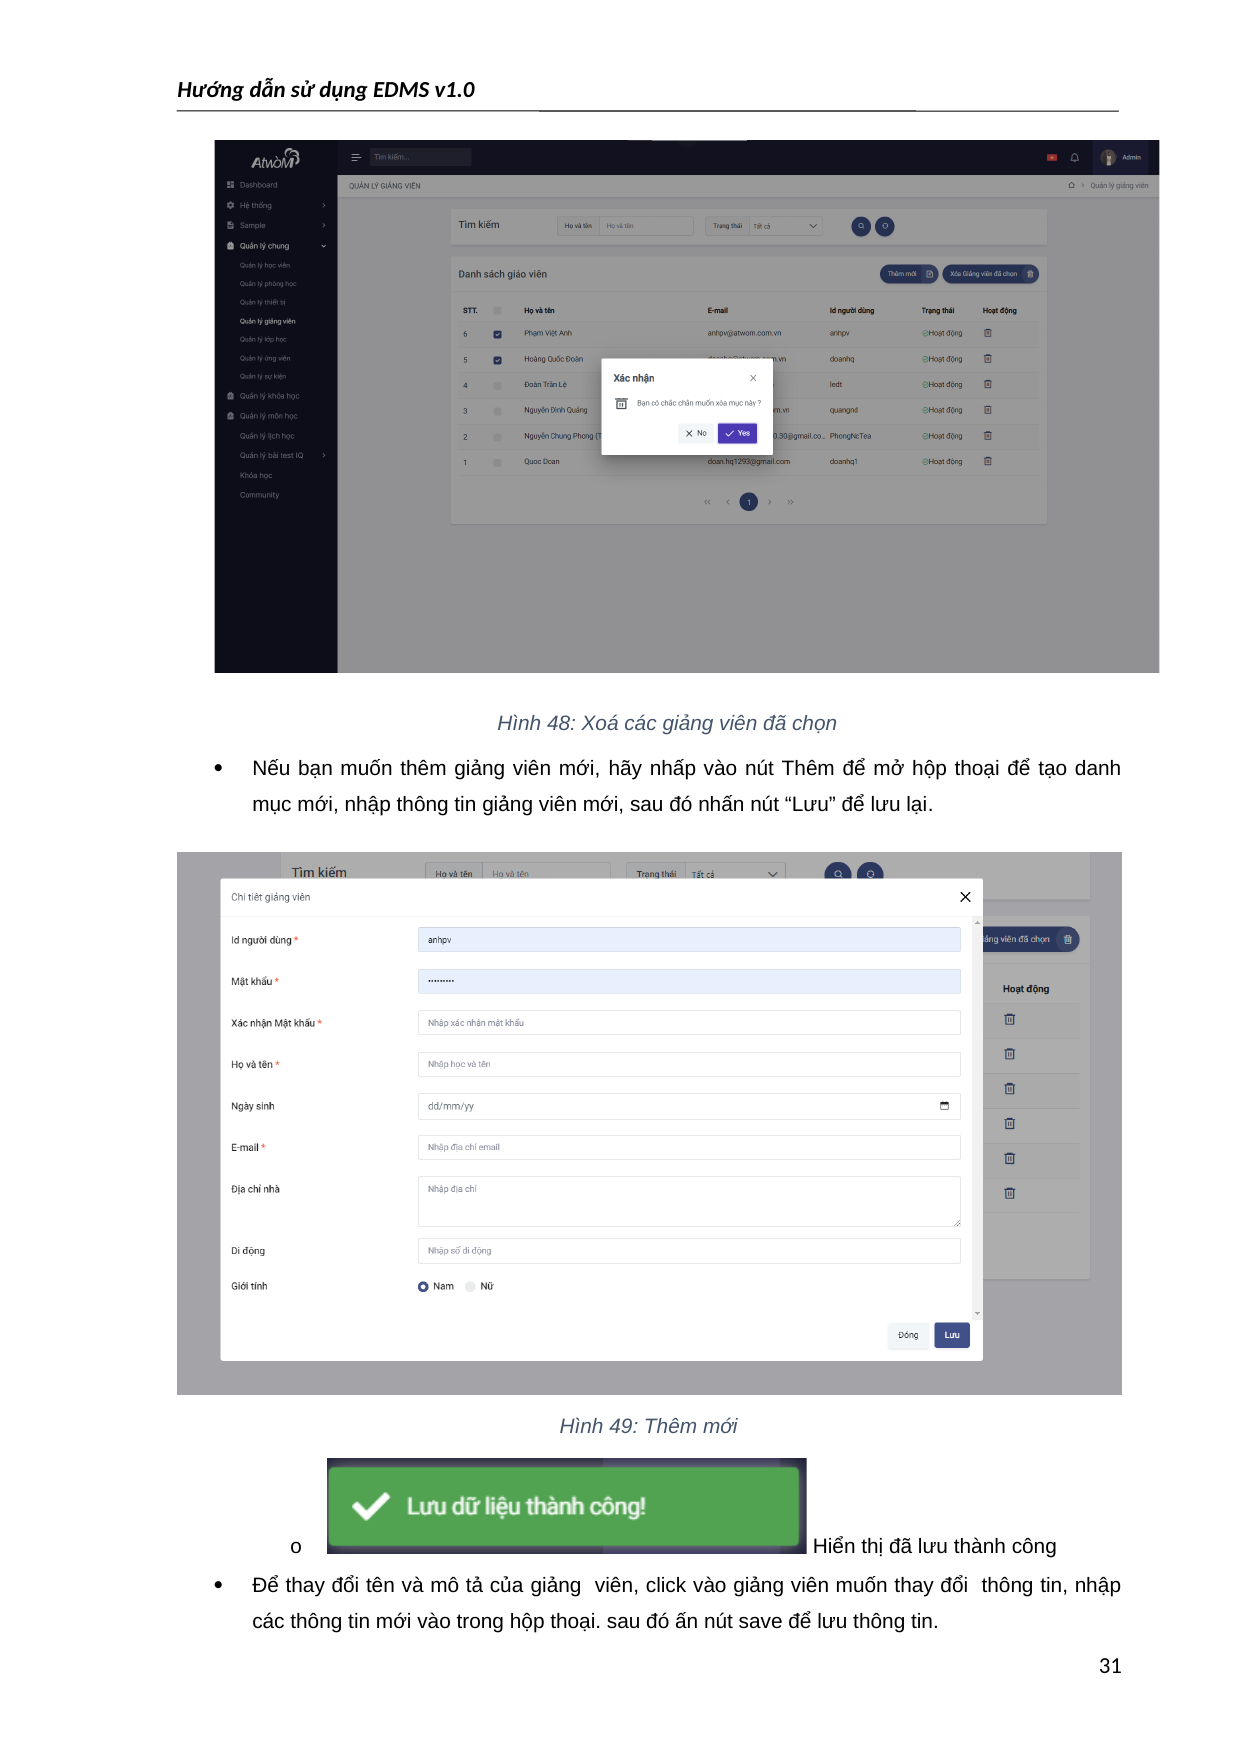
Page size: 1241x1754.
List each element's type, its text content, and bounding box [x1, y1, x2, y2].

list Nếu bạn muốn thêm giảng viên mới, hãy nhấp vào nút Thêm để mở hộp thoại để tạo danh mục mới, nhập thông tin giảng viên mới, sau đó nhấn nút “Lưu” để lưu lại. [214, 756, 1122, 816]
picture [177, 852, 1122, 1395]
picture [214, 140, 1160, 673]
text Hình 3.5.3 : Xoá các giảng viên đã chọn [214, 711, 1122, 735]
text Hình 3.5.4 : Thêm mới [177, 1414, 1122, 1438]
picture [327, 1458, 807, 1554]
list Để thay đổi tên và mô tả của giảng viên, click vào giảng viên muốn thay đổi thông tin, nhập các thông tin mới vào trong hộp thoại. sau đó ấn nút save để lưu thông tin. [214, 1573, 1122, 1633]
